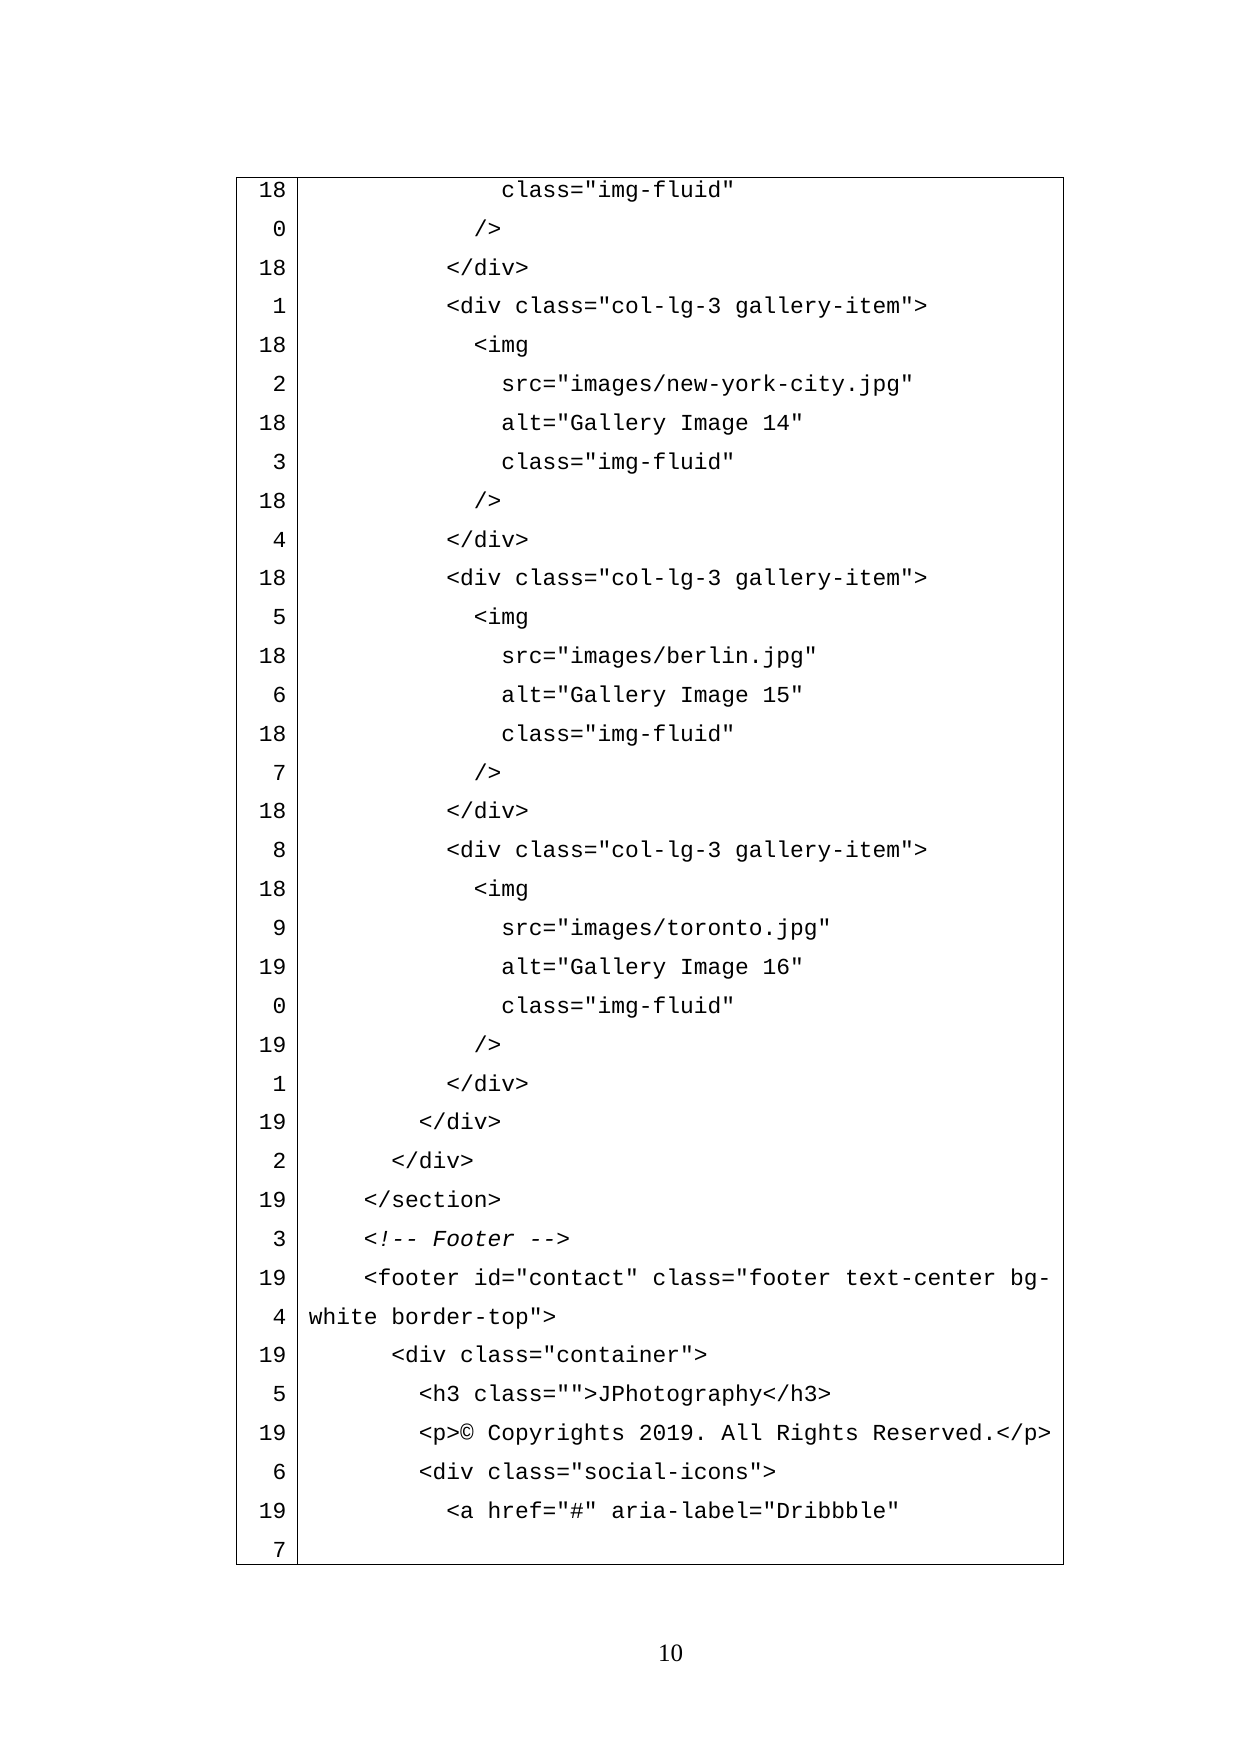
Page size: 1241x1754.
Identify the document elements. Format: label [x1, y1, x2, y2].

table_header [237, 178, 297, 1564]
table_header [298, 178, 1063, 1564]
